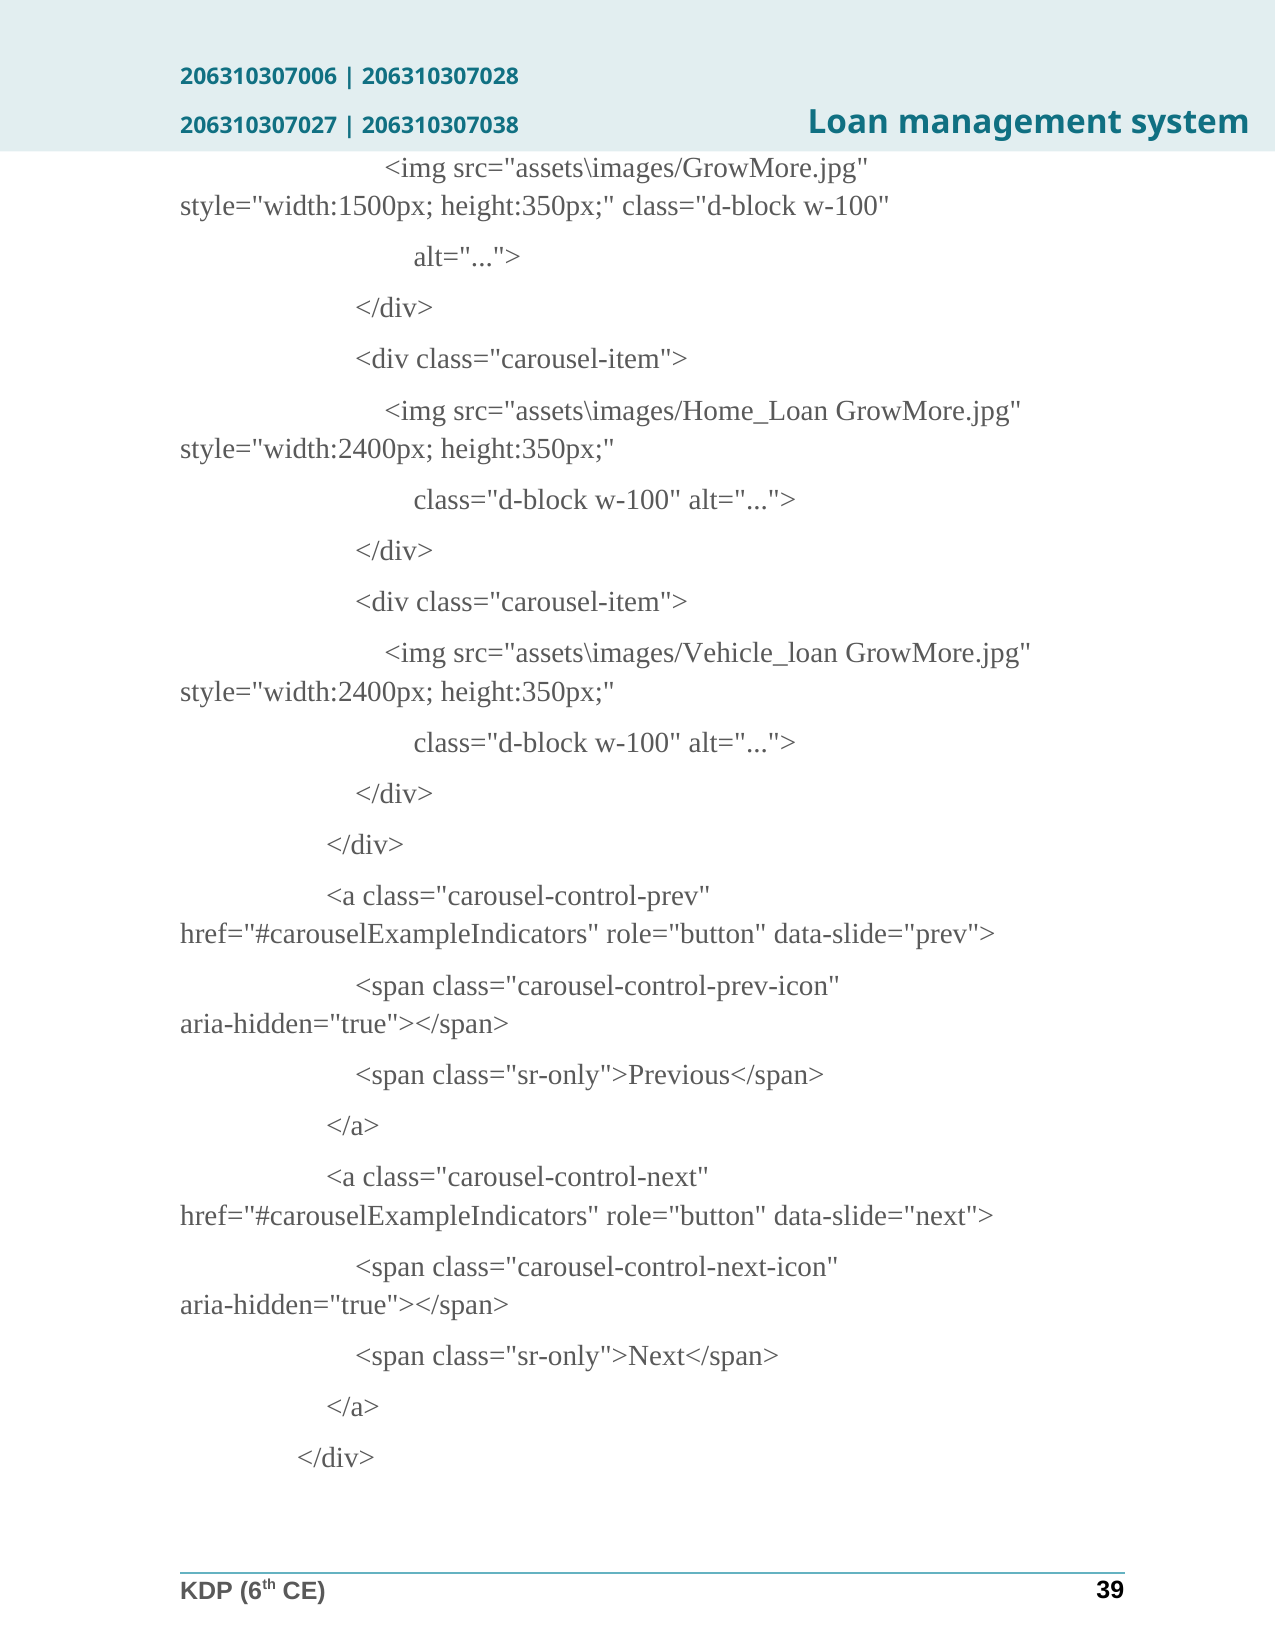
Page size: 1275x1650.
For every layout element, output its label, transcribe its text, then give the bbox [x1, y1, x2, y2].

text <span class="sr-only">Next</span> [180, 1338, 1125, 1372]
text <span class="carousel-control-prev-icon" aria-hidden="true"></span> [180, 968, 1125, 1040]
text </a> [180, 1389, 1125, 1423]
text </a> [180, 1108, 1125, 1142]
text <span class="carousel-control-next-icon" aria-hidden="true"></span> [180, 1249, 1125, 1321]
text </div> [180, 291, 1125, 324]
text <div class="carousel-item"> [180, 584, 1125, 618]
text <span class="sr-only">Previous</span> [180, 1057, 1125, 1091]
text class="d-block w-100" alt="..."> [180, 725, 1125, 758]
text <img src="assets\images/GrowMore.jpg" style="width:1500px; height:350px;" class="d-block w-100" [180, 150, 1125, 222]
text </div> [180, 1441, 1125, 1474]
text </div> [180, 827, 1125, 861]
text alt="..."> [180, 239, 1125, 273]
text </div> [180, 533, 1125, 567]
text <div class="carousel-item"> [180, 342, 1125, 375]
text <img src="assets\images/Home_Loan GrowMore.jpg" style="width:2400px; height:350px;" [180, 393, 1125, 465]
text <a class="carousel-control-next" href="#carouselExampleIndicators" role="button" data-slide="next"> [180, 1159, 1125, 1231]
text </div> [180, 776, 1125, 809]
text <img src="assets\images/Vehicle_loan GrowMore.jpg" style="width:2400px; height:350px;" [180, 635, 1125, 707]
text class="d-block w-100" alt="..."> [180, 482, 1125, 516]
text <a class="carousel-control-prev" href="#carouselExampleIndicators" role="button" data-slide="prev"> [180, 878, 1125, 950]
